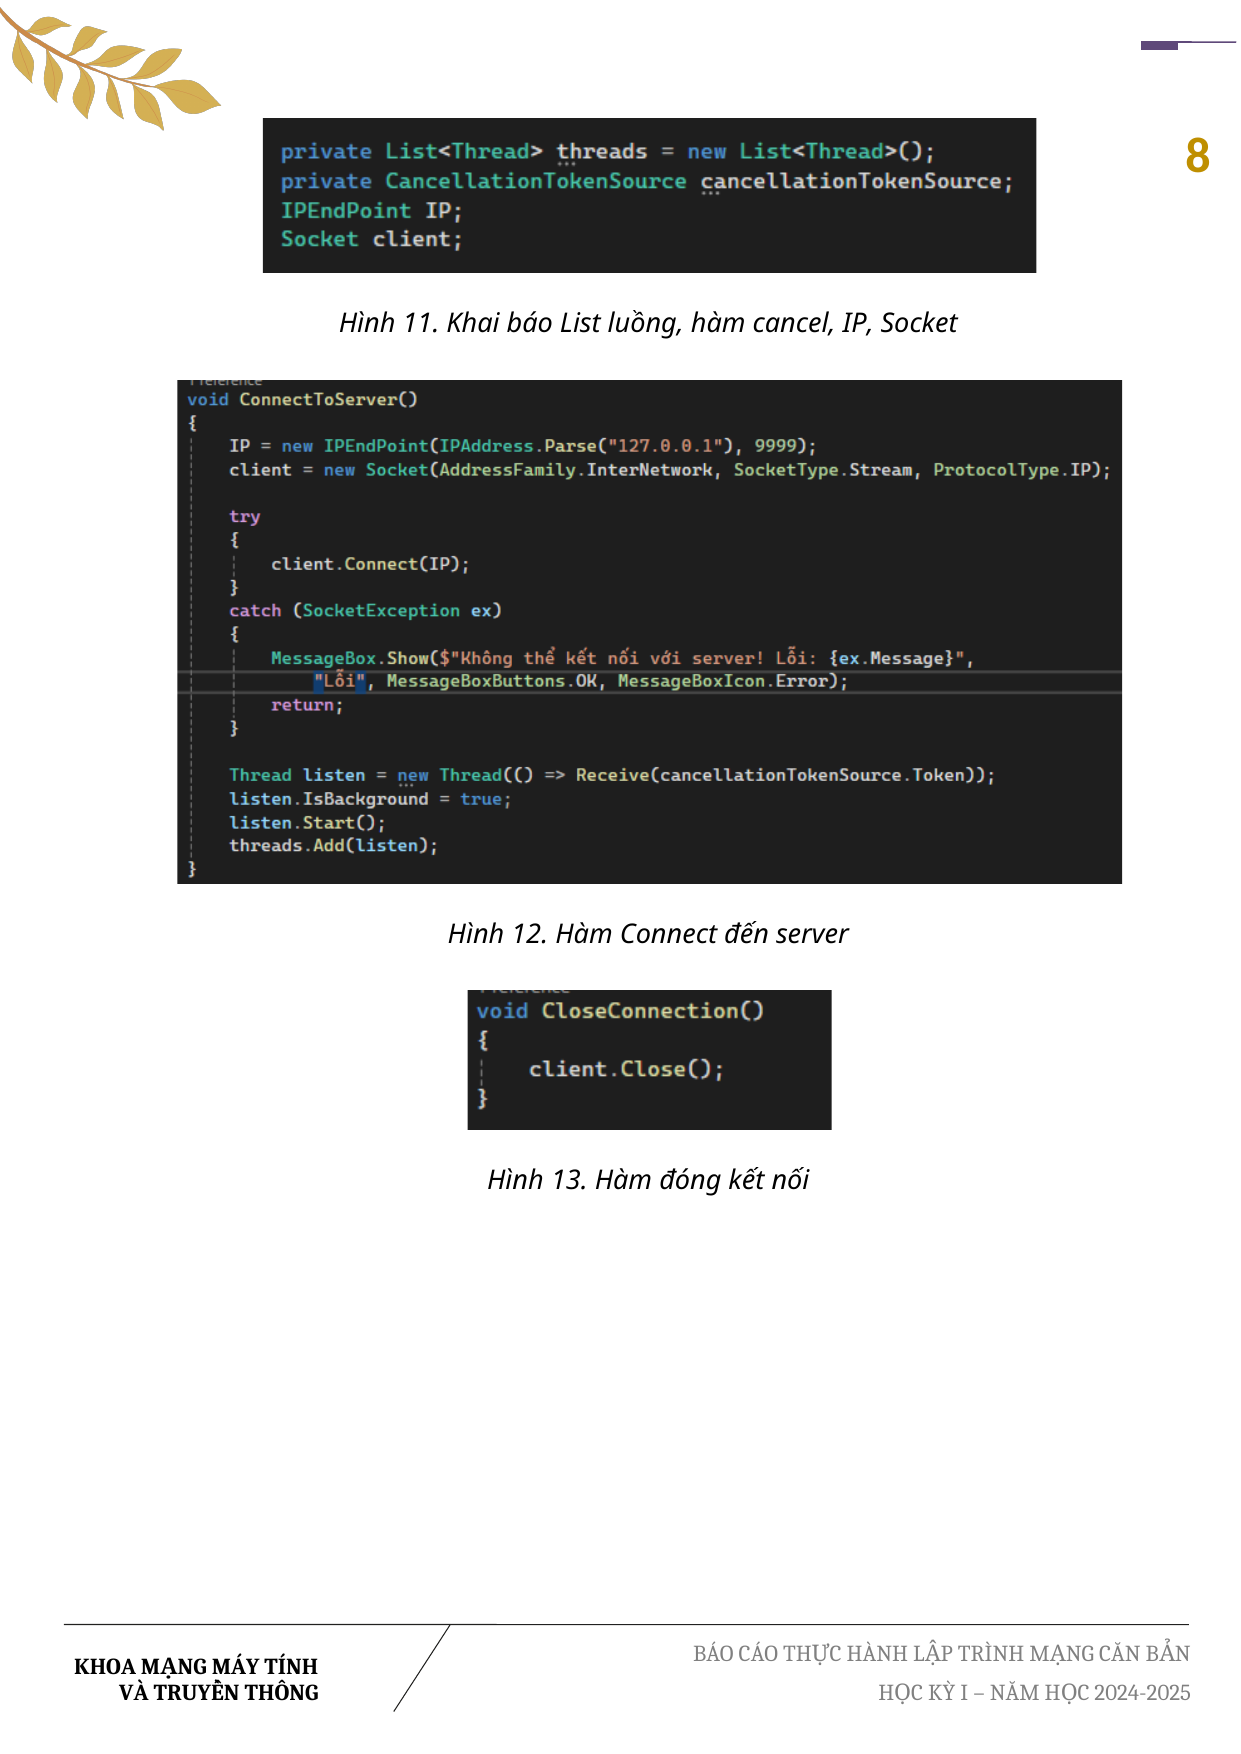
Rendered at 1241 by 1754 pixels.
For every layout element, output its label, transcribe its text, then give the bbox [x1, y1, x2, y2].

picture [177, 380, 1123, 884]
picture [0, 0, 235, 197]
picture [467, 990, 832, 1130]
picture [262, 118, 1037, 273]
